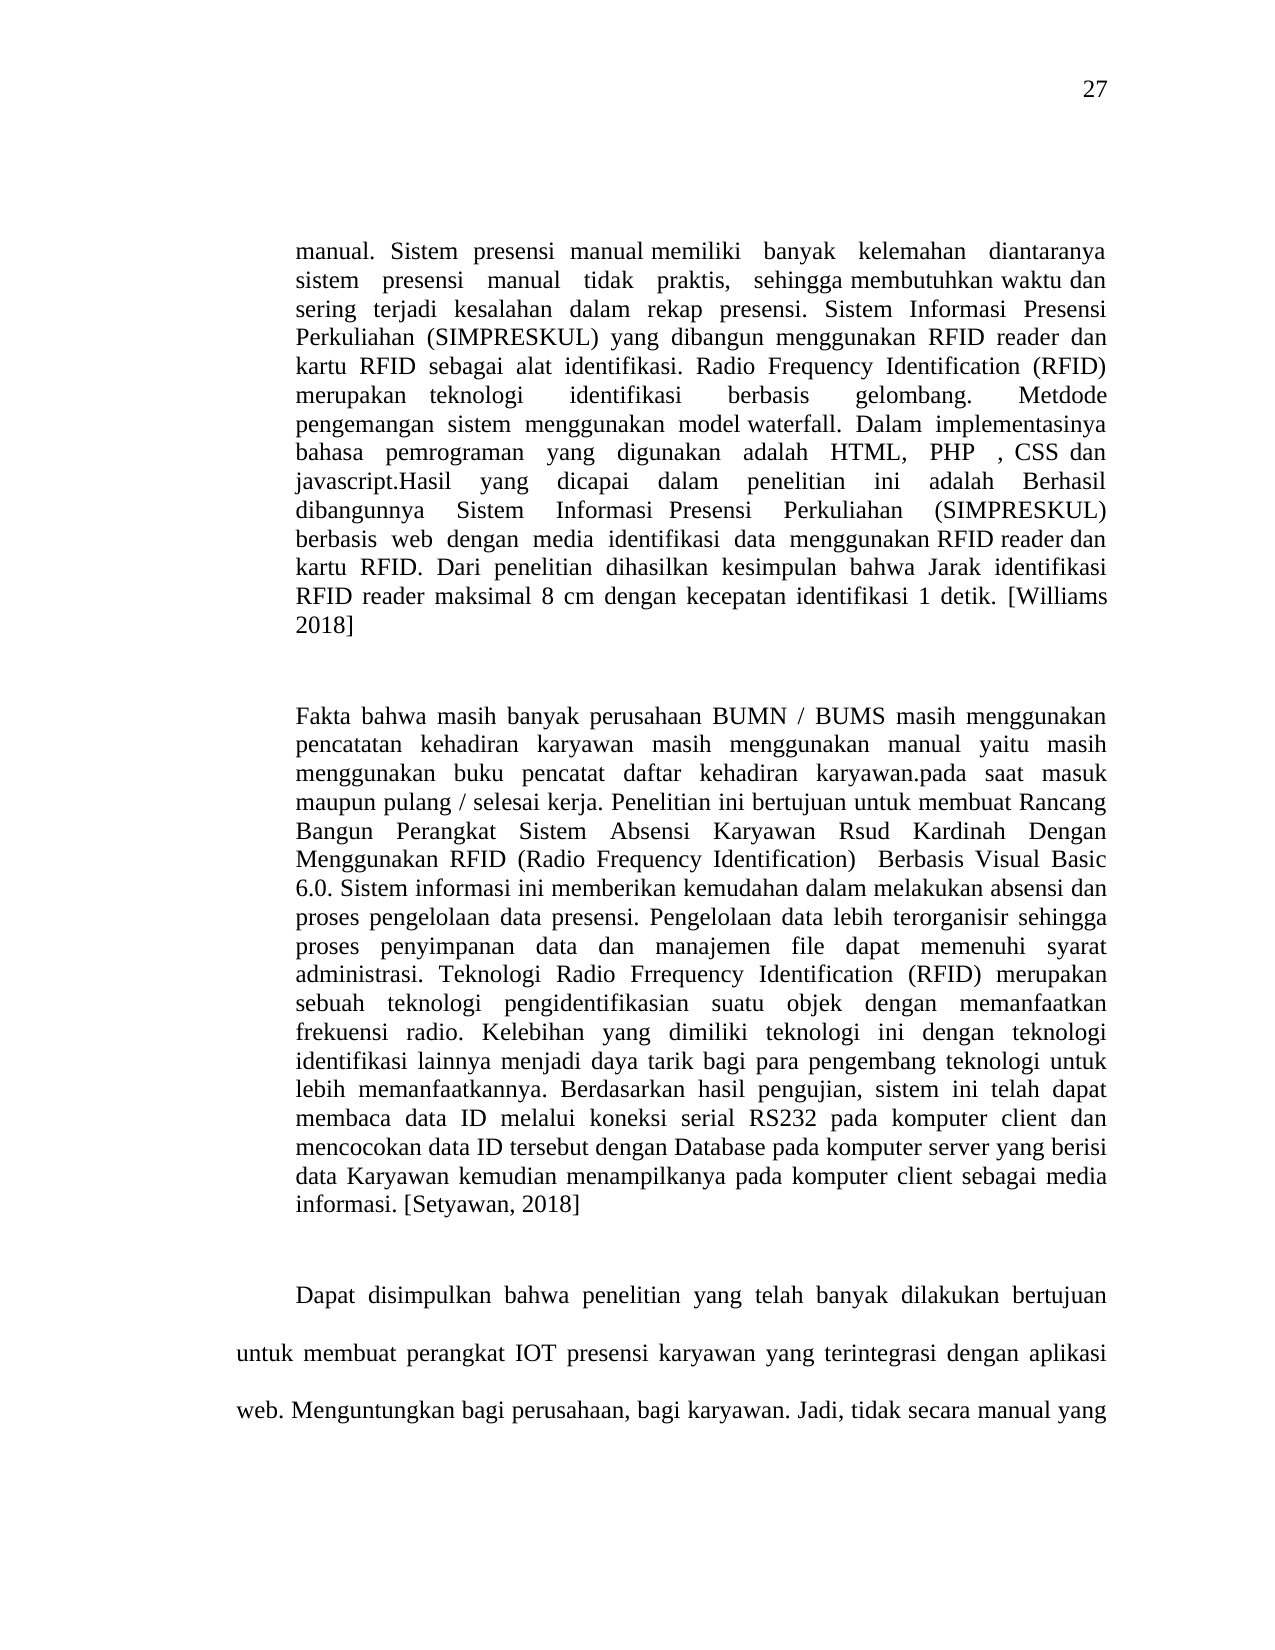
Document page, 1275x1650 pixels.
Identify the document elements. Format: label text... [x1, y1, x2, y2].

text Fakta bahwa masih banyak perusahaan BUMN / BUMS masih menggunakan pencatatan kehadiran karyawan masih menggunakan manual yaitu masih menggunakan buku pencatat daftar kehadiran karyawan.pada saat masuk maupun pulang / selesai kerja. Penelitian ini bertujuan untuk membuat Rancang Bangun Perangkat Sistem Absensi Karyawan Rsud Kardinah Dengan Menggunakan RFID (Radio Frequency Identification) Berbasis Visual Basic 6.0. Sistem informasi ini memberikan kemudahan dalam melakukan absensi dan proses pengelolaan data presensi. Pengelolaan data lebih terorganisir sehingga proses penyimpanan data dan manajemen file dapat memenuhi syarat administrasi. Teknologi Radio Frrequency Identification (RFID) merupakan sebuah teknologi pengidentifikasian suatu objek dengan memanfaatkan frekuensi radio. Kelebihan yang dimiliki teknologi ini dengan teknologi identifikasi lainnya menjadi daya tarik bagi para pengembang teknologi untuk lebih memanfaatkannya. Berdasarkan hasil pengujian, sistem ini telah dapat membaca data ID melalui koneksi serial RS232 pada komputer client dan mencocokan data ID tersebut dengan Database pada komputer server yang berisi data Karyawan kemudian menampilkanya pada komputer client sebagai media informasi. [Setyawan, 2018] [295, 701, 1107, 1218]
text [295, 236, 1107, 639]
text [236, 1280, 1107, 1424]
